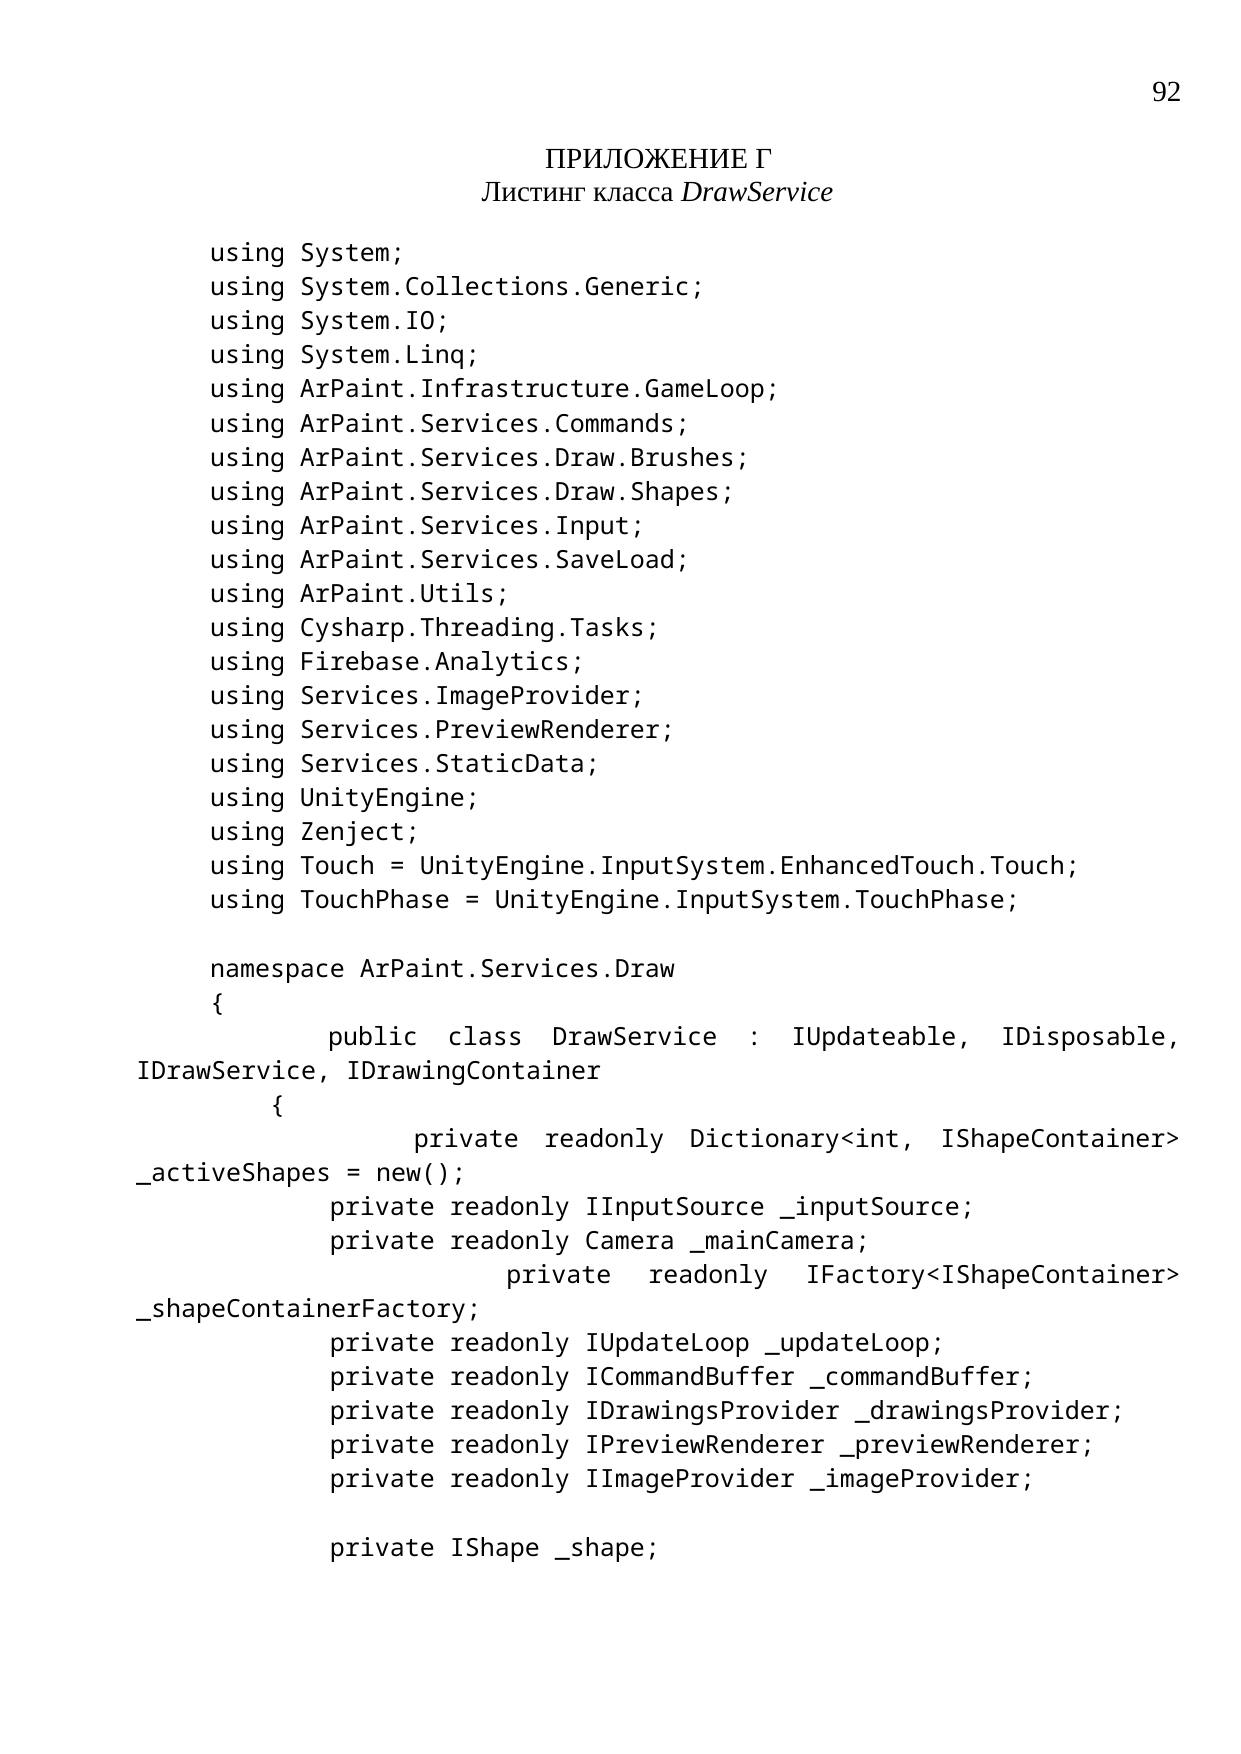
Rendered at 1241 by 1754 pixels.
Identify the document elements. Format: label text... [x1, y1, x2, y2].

text private readonly IImageProvider _imageProvider; [136, 1461, 1181, 1495]
text using Services.PreviewRenderer; [136, 712, 1181, 746]
text using System.IO; [136, 303, 1181, 337]
text using Services.StaticData; [136, 746, 1181, 780]
text using Firebase.Analytics; [136, 644, 1181, 678]
text using Cysharp.Threading.Tasks; [136, 609, 1181, 644]
text private readonly IUpdateLoop _updateLoop; [136, 1325, 1181, 1359]
text using ArPaint.Services.Draw.Brushes; [136, 439, 1181, 473]
text using ArPaint.Services.Input; [136, 507, 1181, 541]
text { [136, 984, 1181, 1018]
text using System.Collections.Generic; [136, 269, 1181, 303]
text ПРИЛОЖЕНИЕ Г [136, 141, 1181, 174]
text private IShape _shape; [136, 1529, 1181, 1563]
text { [136, 1086, 1181, 1121]
text private readonly IInputSource _inputSource; [136, 1189, 1181, 1223]
text using Zenject; [136, 814, 1181, 848]
text using ArPaint.Services.Commands; [136, 405, 1181, 439]
text using UnityEngine; [136, 780, 1181, 814]
text Листинг класса DrawService [136, 174, 1181, 208]
text using System.Linq; [136, 337, 1181, 371]
text private readonly IFactory<IShapeContainer> _shapeContainerFactory; [136, 1257, 1181, 1325]
text using ArPaint.Services.SaveLoad; [136, 541, 1181, 576]
text namespace ArPaint.Services.Draw [136, 950, 1181, 984]
text private readonly Dictionary<int, IShapeContainer> _activeShapes = new(); [136, 1121, 1181, 1189]
text using ArPaint.Utils; [136, 576, 1181, 609]
text using Touch = UnityEngine.InputSystem.EnhancedTouch.Touch; [136, 848, 1181, 882]
text using System; [136, 235, 1181, 269]
text using TouchPhase = UnityEngine.InputSystem.TouchPhase; [136, 882, 1181, 916]
text using ArPaint.Infrastructure.GameLoop; [136, 371, 1181, 405]
text using Services.ImageProvider; [136, 678, 1181, 712]
text private readonly IDrawingsProvider _drawingsProvider; [136, 1393, 1181, 1427]
text public class DrawService : IUpdateable, IDisposable, IDrawService, IDrawingContainer [136, 1018, 1181, 1086]
text using ArPaint.Services.Draw.Shapes; [136, 473, 1181, 507]
text private readonly IPreviewRenderer _previewRenderer; [136, 1427, 1181, 1461]
text private readonly ICommandBuffer _commandBuffer; [136, 1359, 1181, 1393]
text private readonly Camera _mainCamera; [136, 1223, 1181, 1257]
